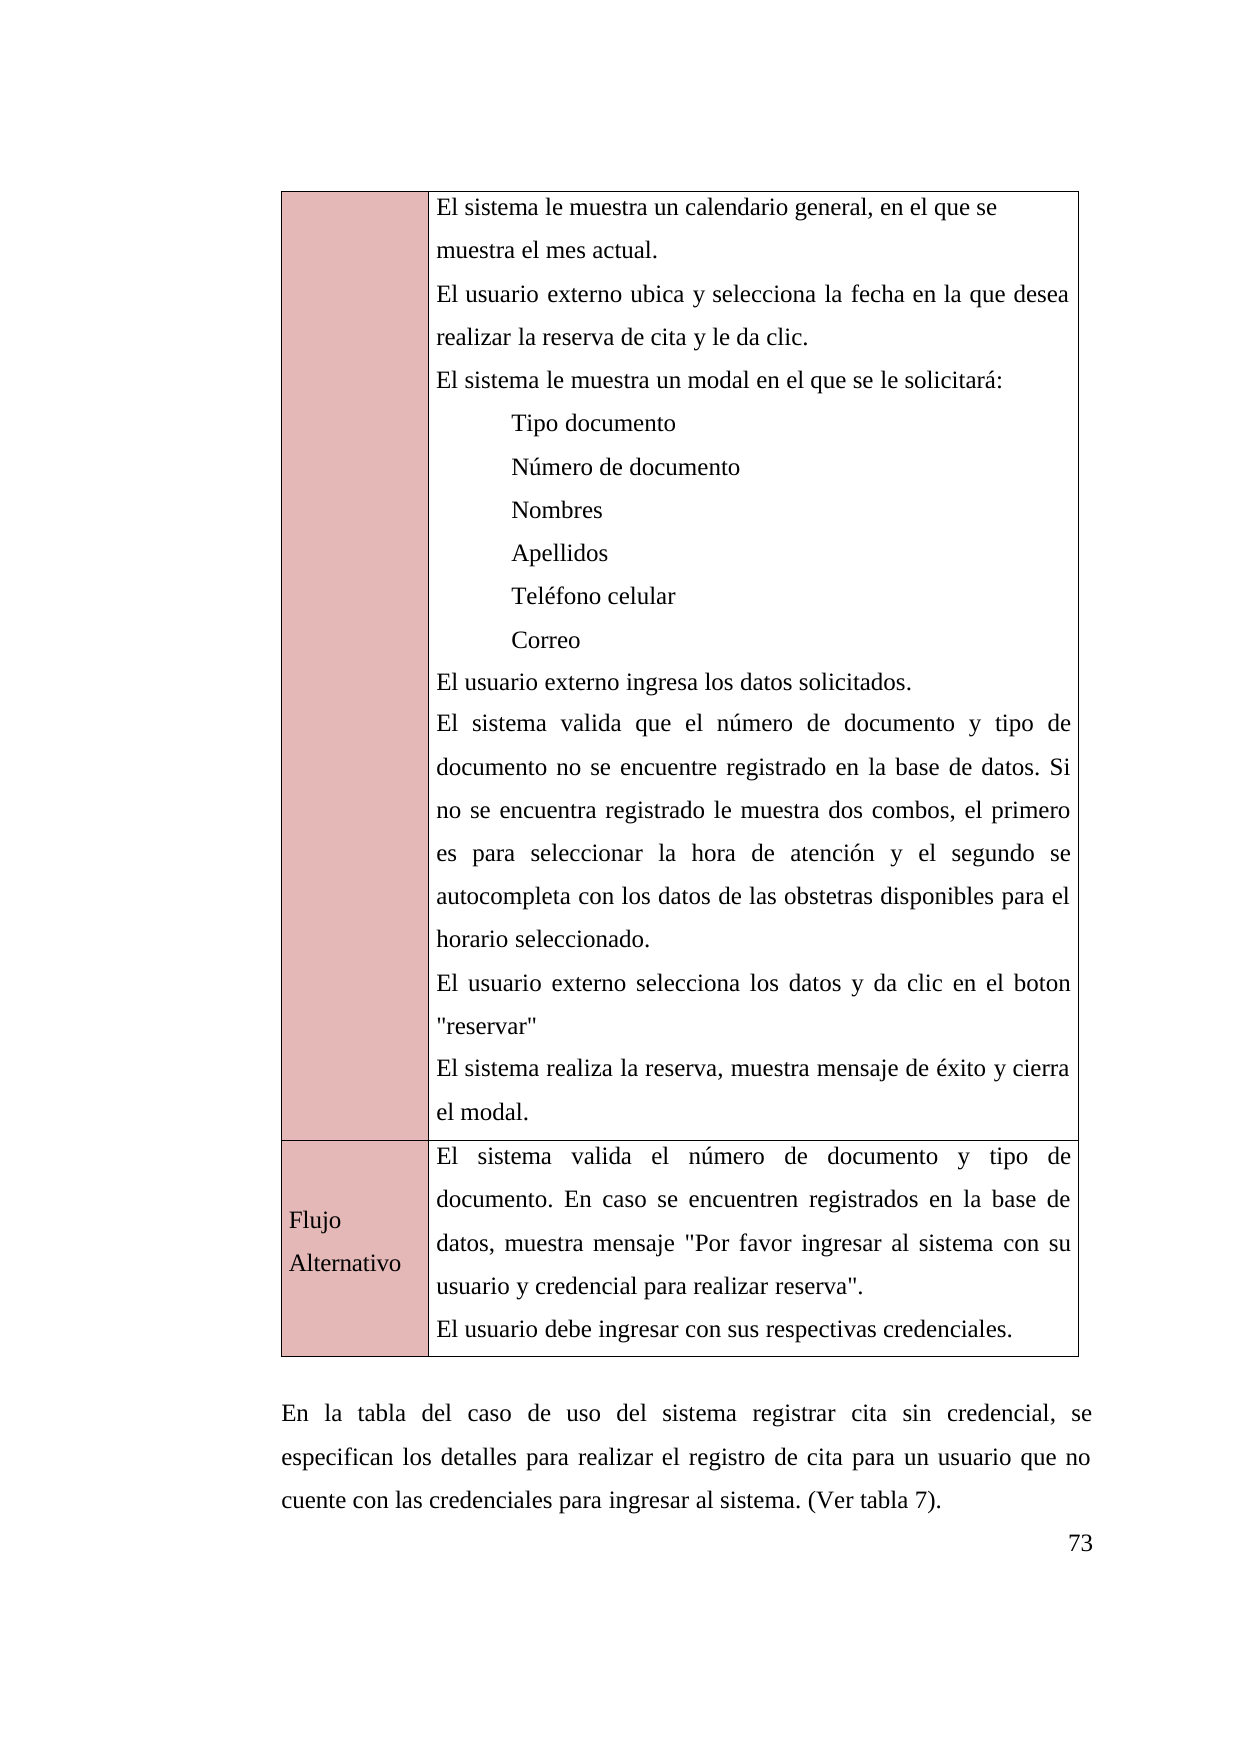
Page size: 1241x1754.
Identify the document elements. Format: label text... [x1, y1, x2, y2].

table_cell El sistema valida el número de documento y tipo de documento. En caso se encuentren registrados en la base de datos, muestra mensaje "Por favor ingresar al sistema con su usuario y credencial para realizar reserva". El usuario debe ingresar con sus respectivas credenciales. [429, 1141, 1078, 1356]
table_header [282, 192, 428, 1140]
table_header El sistema le muestra un calendario general, en el que se muestra el mes actual. El usuario externo ubica y selecciona la fecha en la que desea realizar la reserva de cita y le da clic. El sistema le muestra un modal en el que se le solicitará: Tipo documento Número de documento Nombres Apellidos Teléfono celular Correo El usuario externo ingresa los datos solicitados. El sistema valida que el número de documento y tipo de documento no se encuentre registrado en la base de datos. Si no se encuentra registrado le muestra dos combos, el primero es para seleccionar la hora de atención y el segundo se autocompleta con los datos de las obstetras disponibles para el horario seleccionado. El usuario externo selecciona los datos y da clic en el boton "reservar" El sistema realiza la reserva, muestra mensaje de éxito y cierra el modal. [429, 192, 1078, 1140]
text En la tabla del caso de uso del sistema registrar cita sin credencial, se especifican los detalles para realizar el registro de cita para un usuario que no cuente con las credenciales para ingresar al sistema. (Ver tabla 7). [281, 1398, 1092, 1513]
table_cell Flujo Alternativo [282, 1141, 428, 1356]
